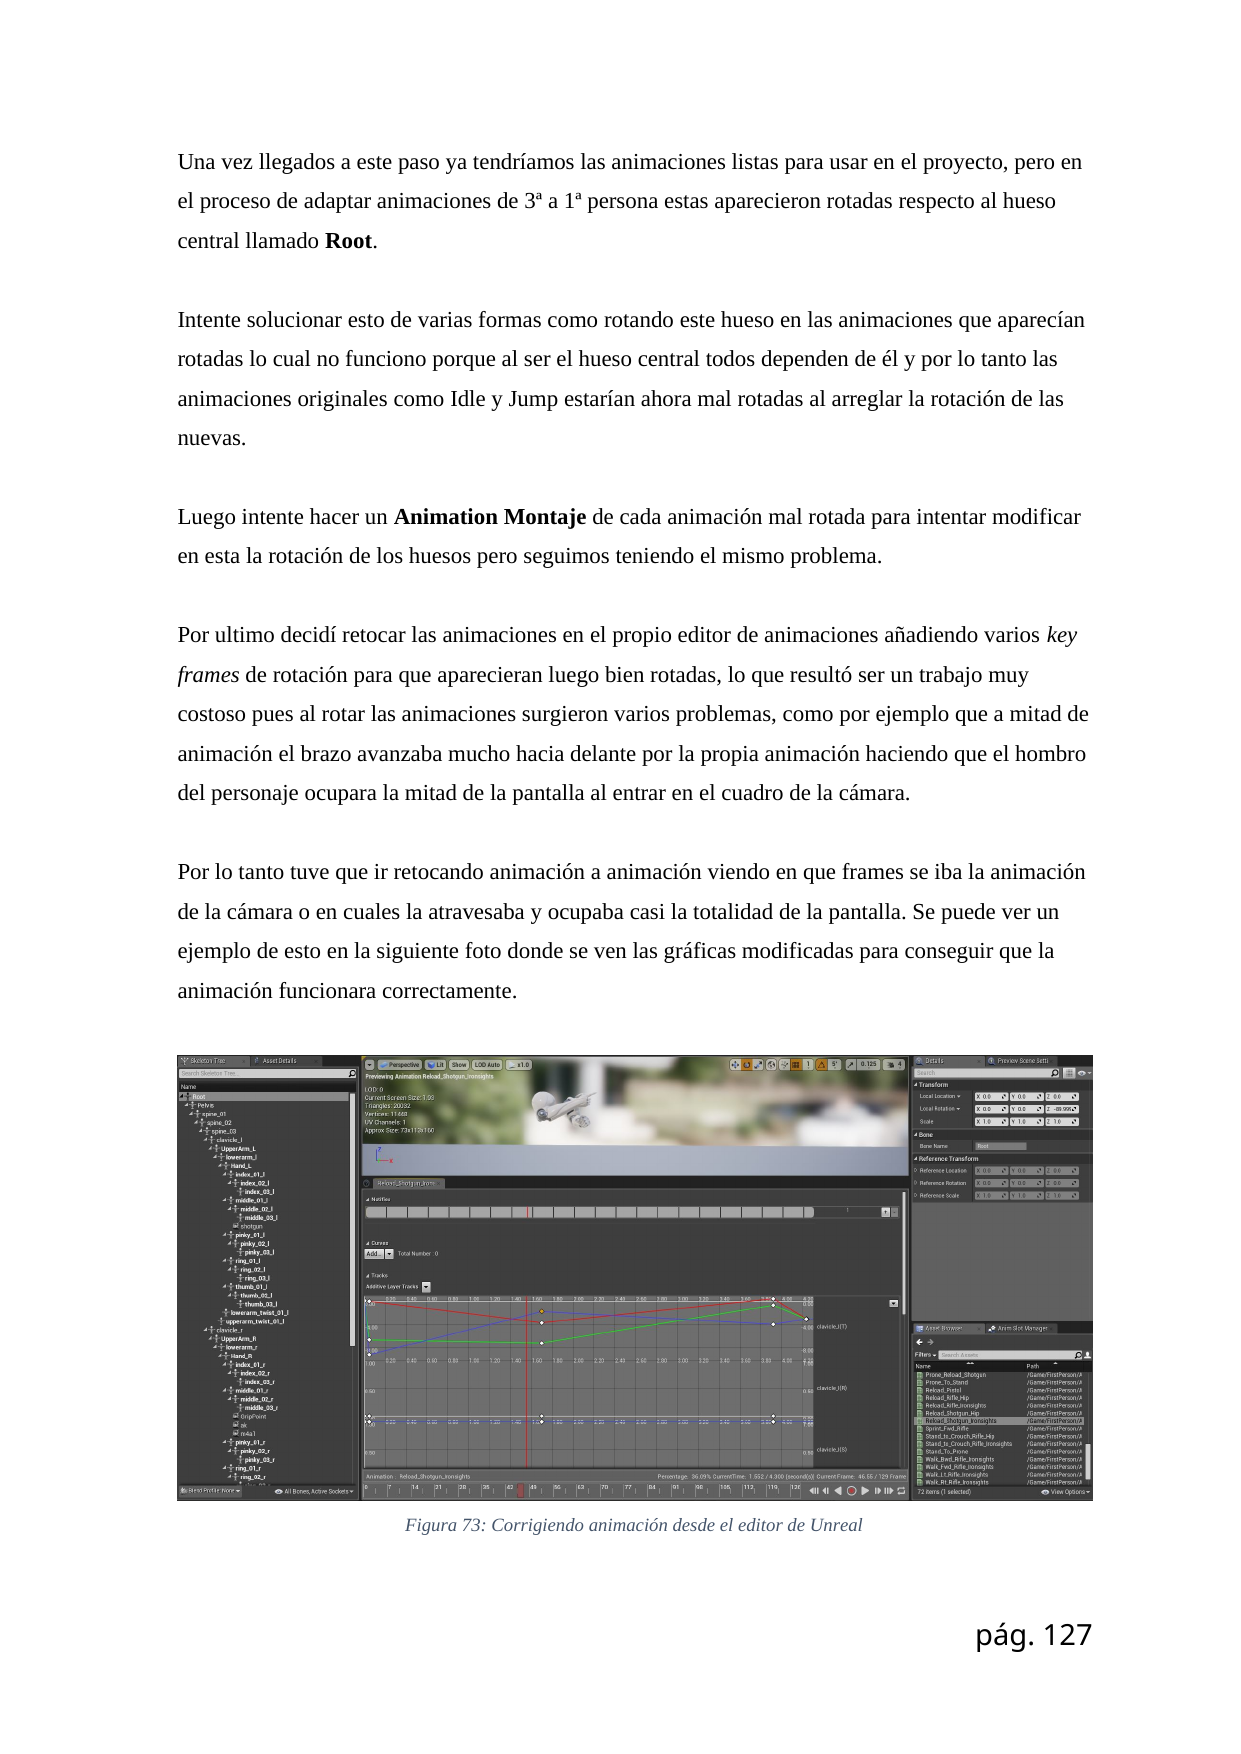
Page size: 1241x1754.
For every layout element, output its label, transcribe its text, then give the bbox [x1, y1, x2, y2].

picture [177, 1055, 1093, 1501]
text Por ultimo decidí retocar las animaciones en el propio editor de animaciones añadiendo varios key frames de rotación para que aparecieran luego bien rotadas, lo que resultó ser un trabajo muy costoso pues al rotar las animaciones surgieron varios problemas, como por ejemplo que a mitad de animación el brazo avanzaba mucho hacia delante por la propia animación haciendo que el hombro del personaje ocupara la mitad de la pantalla al entrar en el cuadro de la cámara. [177, 621, 1092, 806]
text Una vez llegados a este paso ya tendríamos las animaciones listas para usar en el proyecto, pero en el proceso de adaptar animaciones de 3ª a 1ª persona estas aparecieron rotadas respecto al hueso central llamado Root. [177, 148, 1092, 253]
text Intente solucionar esto de varias formas como rotando este hueso en las animaciones que aparecían rotadas lo cual no funciono porque al ser el hueso central todos dependen de él y por lo tanto las animaciones originales como Idle y Jump estarían ahora mal rotadas al arreglar la rotación de las nuevas. [177, 306, 1092, 450]
text Luego intente hacer un Animation Montaje de cada animación mal rotada para intentar modificar en esta la rotación de los huesos pero seguimos teniendo el mismo problema. [177, 503, 1092, 569]
text Figura 73: Corrigiendo animación desde el editor de Unreal [177, 1514, 1092, 1535]
text Por lo tanto tuve que ir retocando animación a animación viendo en que frames se iba la animación de la cámara o en cuales la atravesaba y ocupaba casi la totalidad de la pantalla. Se puede ver un ejemplo de esto en la siguiente foto donde se ven las gráficas modificadas para conseguir que la animación funcionara correctamente. [177, 858, 1092, 1003]
